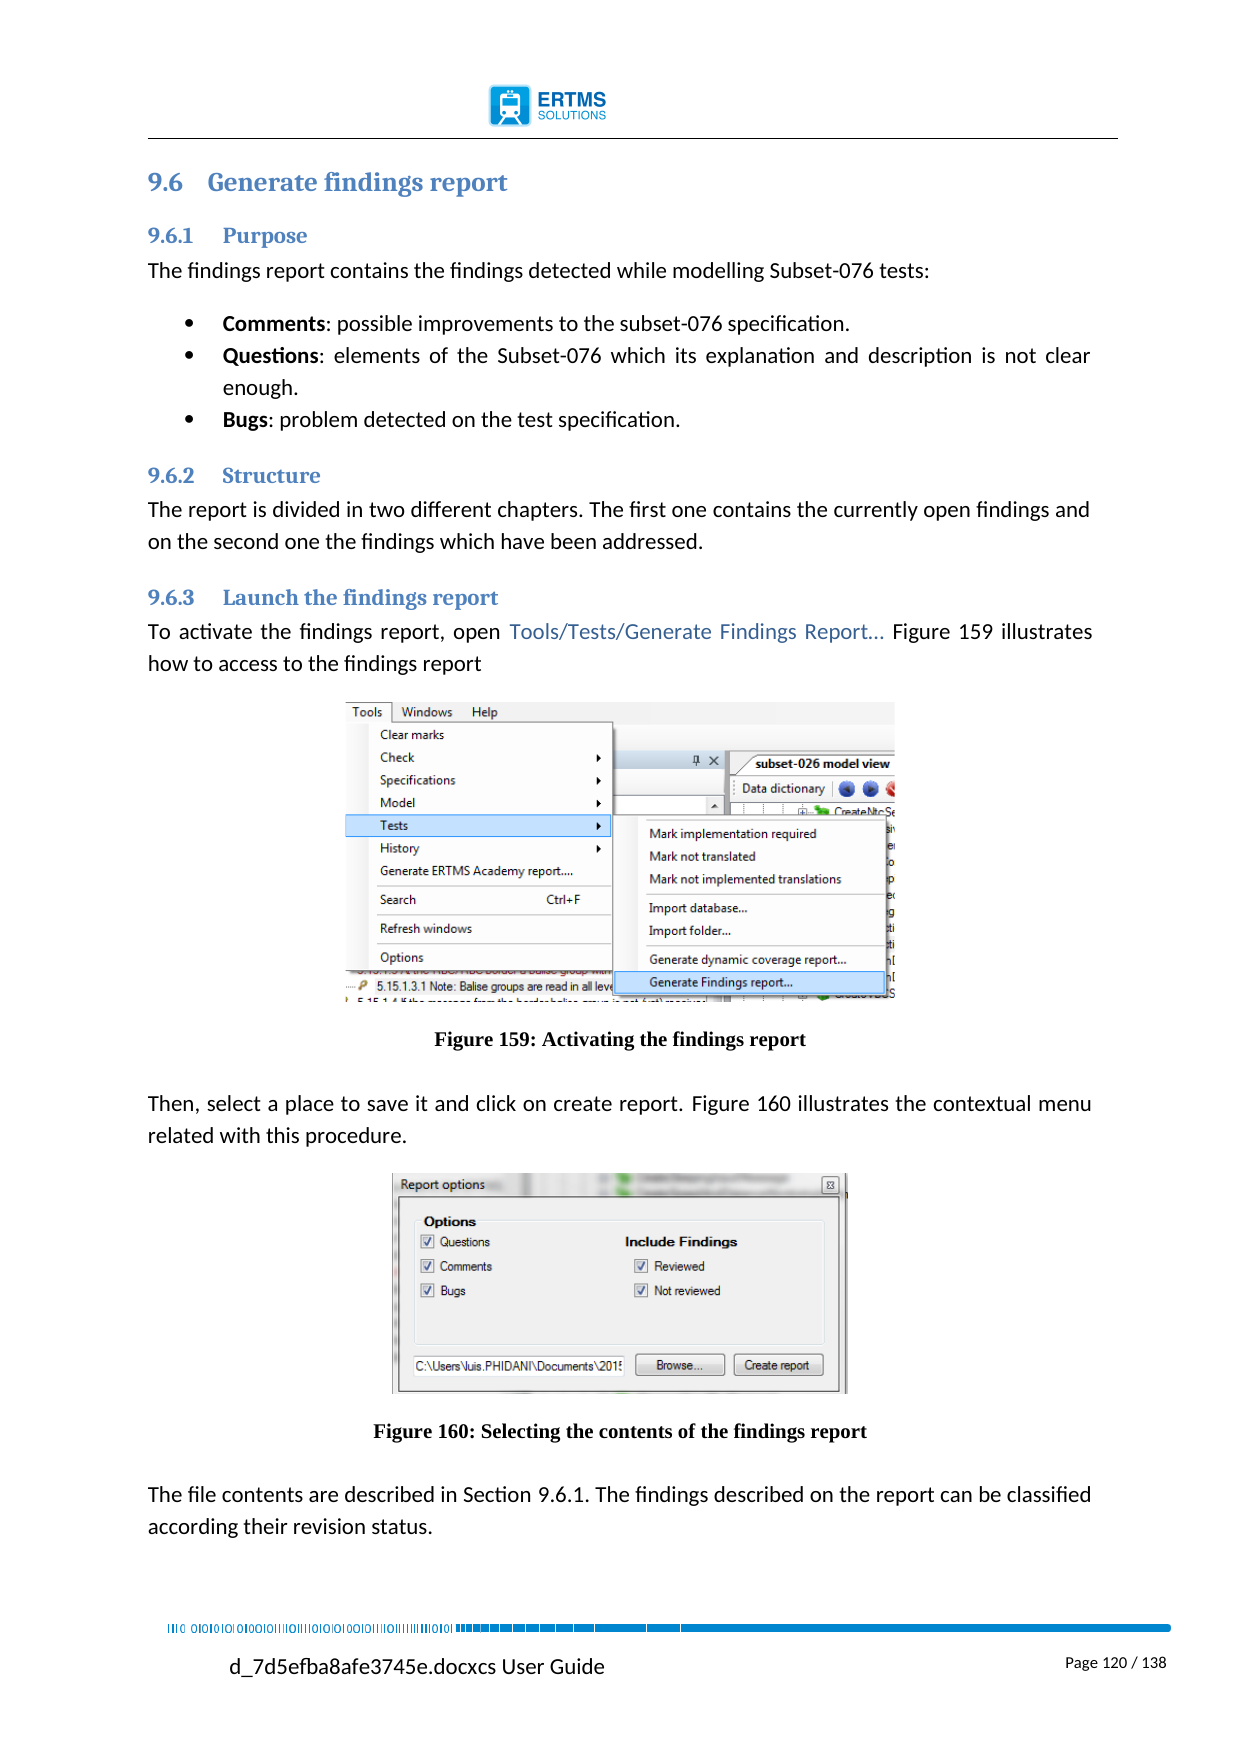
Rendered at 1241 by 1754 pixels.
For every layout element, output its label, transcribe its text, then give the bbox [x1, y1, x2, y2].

subtitle Structure [148, 463, 1093, 489]
picture [392, 1173, 848, 1394]
subtitle Launch the findings report [148, 584, 1093, 611]
text The report is divided in two different chapters. The first one contains the currently open findings and on the second one the findings which have been addressed. [148, 495, 1093, 555]
text Figure 160: Selecting the contents of the findings report [148, 1419, 1093, 1443]
text The findings report contains the findings detected while modelling Subset-076 tests: [148, 256, 1093, 284]
picture [345, 702, 895, 1002]
subtitle Generate findings report [148, 167, 1093, 198]
picture [477, 73, 617, 138]
list Bugs: problem detected on the test specification. [185, 405, 1093, 433]
picture [167, 1624, 1171, 1633]
text The file contents are described in Section 9.6.1. The findings described on the report can be classified according their revision status. [148, 1480, 1093, 1541]
text Then, select a place to save it and click on create report. Figure 160 illustrates the contextual menu related with this procedure. [148, 1089, 1093, 1149]
list Questions: elements of the Subset-076 which its explanation and description is not clear enough. [185, 341, 1093, 401]
list Comments: possible improvements to the subset-076 specification. [185, 309, 1093, 337]
text To activate the findings report, open Tools/Tests/Generate Findings Report… Figure 159 illustrates how to access to the findings report [148, 617, 1093, 677]
subtitle Purpose [148, 223, 1093, 249]
text Figure 159: Activating the findings report [148, 1027, 1093, 1051]
